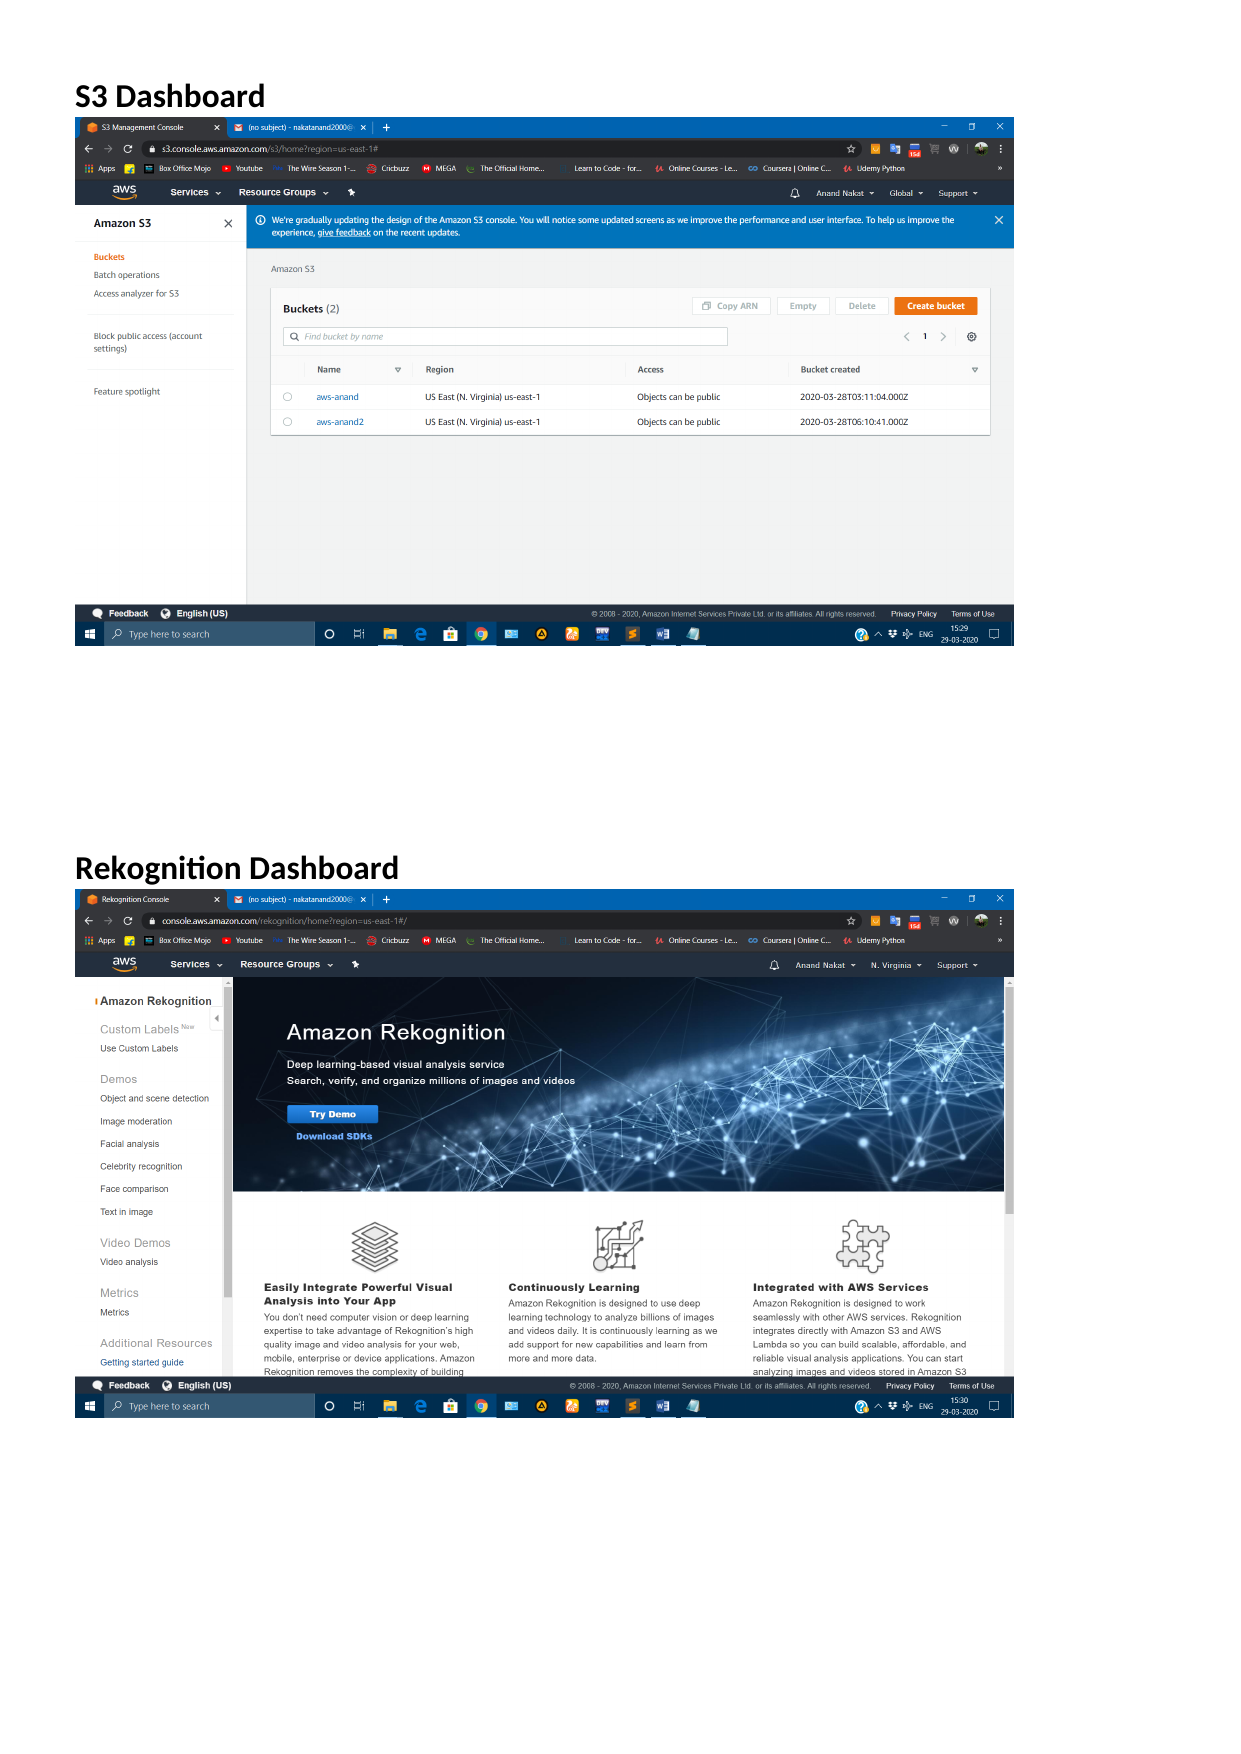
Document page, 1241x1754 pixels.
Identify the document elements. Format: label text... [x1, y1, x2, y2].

picture [75, 889, 1014, 1418]
picture [75, 117, 1014, 646]
